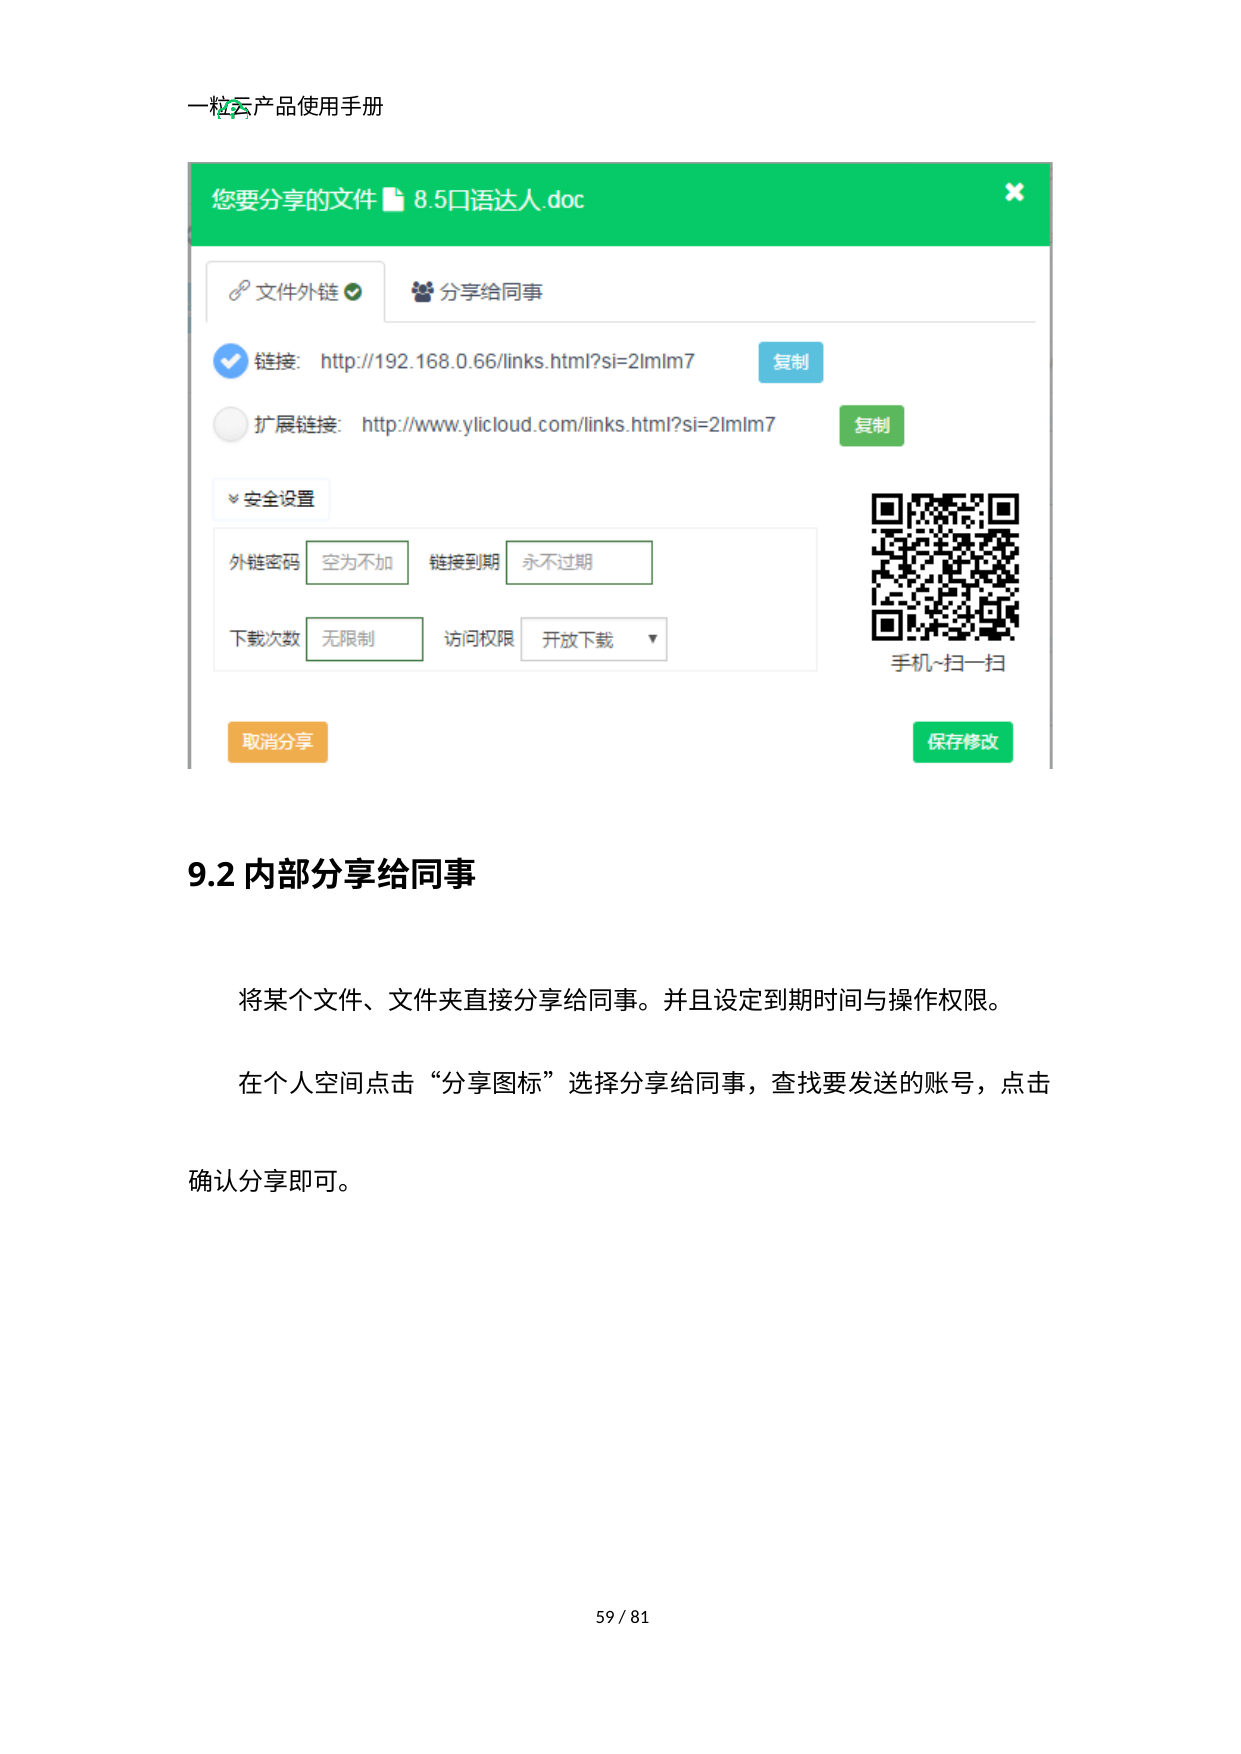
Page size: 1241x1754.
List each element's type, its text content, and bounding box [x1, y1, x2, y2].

picture [187, 162, 1053, 769]
subtitle 9.2 内部分享给同事 [187, 839, 1053, 904]
picture [216, 99, 248, 118]
text 在个人空间点击“分享图标”选择分享给同事，查找要发送的账号，点击确认分享即可。 [188, 1049, 1053, 1212]
text 将某个文件、文件夹直接分享给同事。并且设定到期时间与操作权限。 [188, 966, 1053, 1031]
